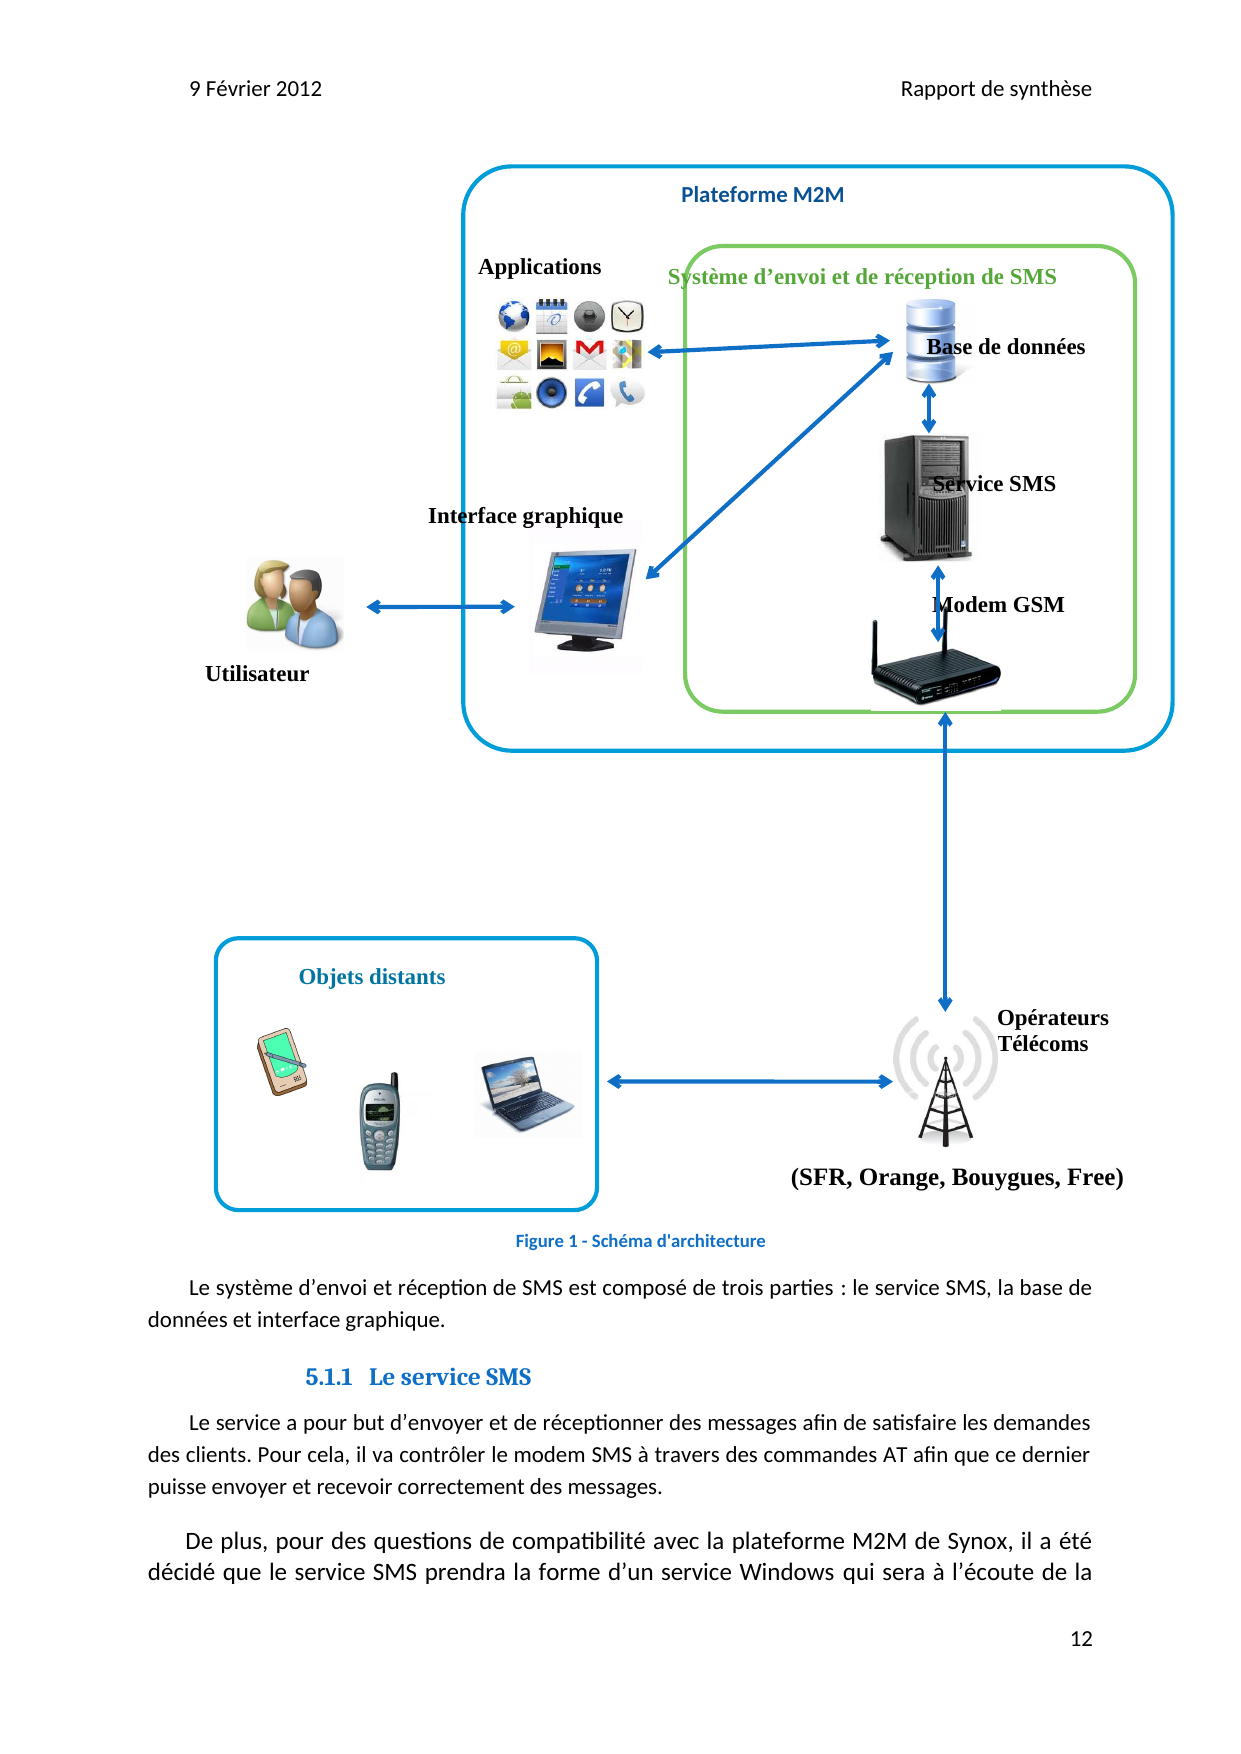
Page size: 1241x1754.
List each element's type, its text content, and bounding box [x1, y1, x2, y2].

picture [893, 1011, 998, 1152]
picture [257, 1028, 307, 1096]
picture [475, 1051, 582, 1138]
picture [311, 1052, 448, 1189]
text Le système d’envoi et réception de SMS est composé de trois parties : le service SMS, la base de données et interface graphique. [148, 1273, 1093, 1333]
subtitle Le service SMS [264, 1363, 1093, 1391]
picture [842, 433, 1015, 563]
picture [246, 555, 344, 653]
picture [889, 297, 976, 384]
text Le service a pour but d’envoyer et de réceptionner des messages afin de satisfaire les demandes des clients. Pour cela, il va contrôler le modem SMS à travers des commandes AT afin que ce dernier puisse envoyer et recevoir correctement des messages. [148, 1408, 1093, 1501]
picture [495, 297, 646, 411]
picture [871, 606, 1001, 711]
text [148, 1526, 1093, 1587]
picture [529, 520, 643, 674]
